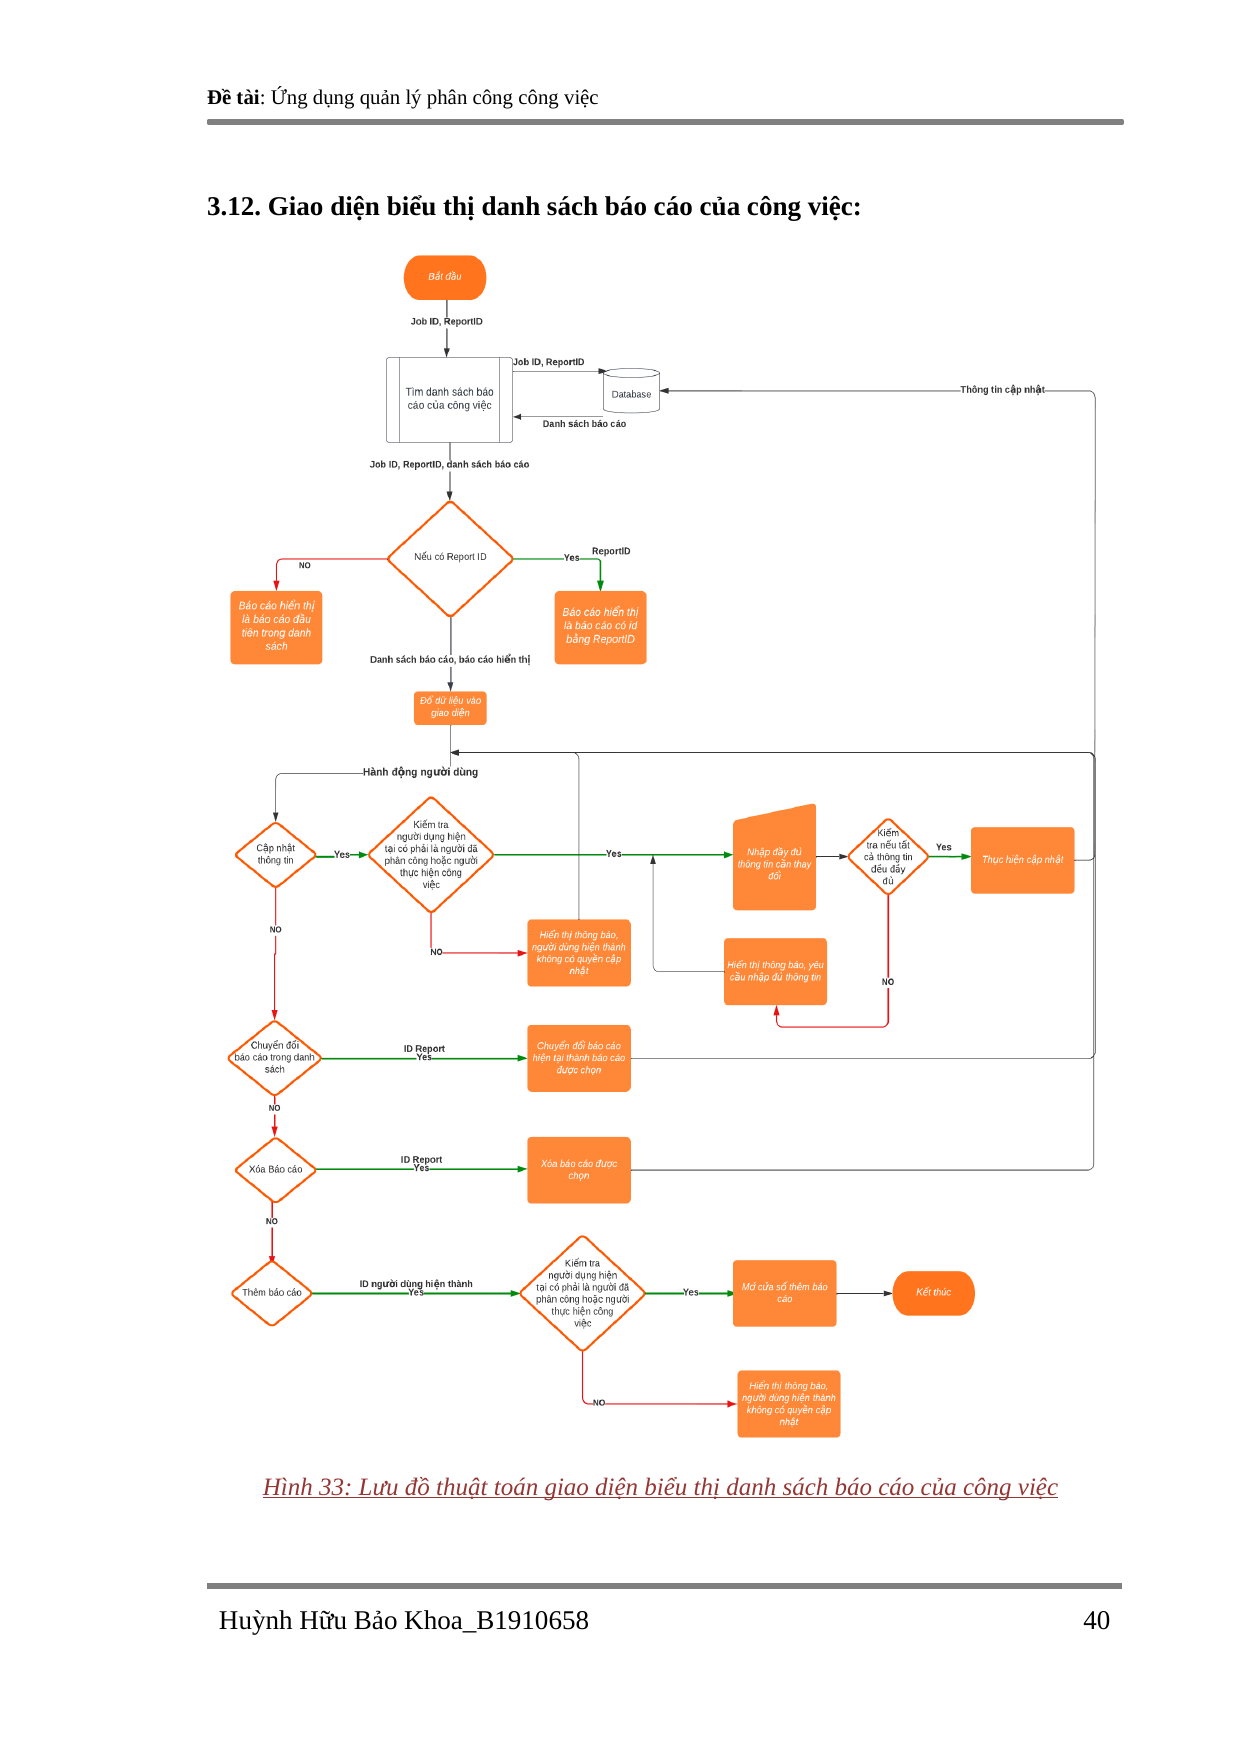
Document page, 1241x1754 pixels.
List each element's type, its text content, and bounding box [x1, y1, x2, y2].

text Hình 33: Lưu đồ thuật toán giao diện biểu thị danh sách báo cáo của công việc [207, 1472, 1116, 1501]
subtitle 3.12. Giao diện biểu thị danh sách báo cáo của công việc: [207, 190, 1122, 221]
picture [206, 233, 1116, 1460]
